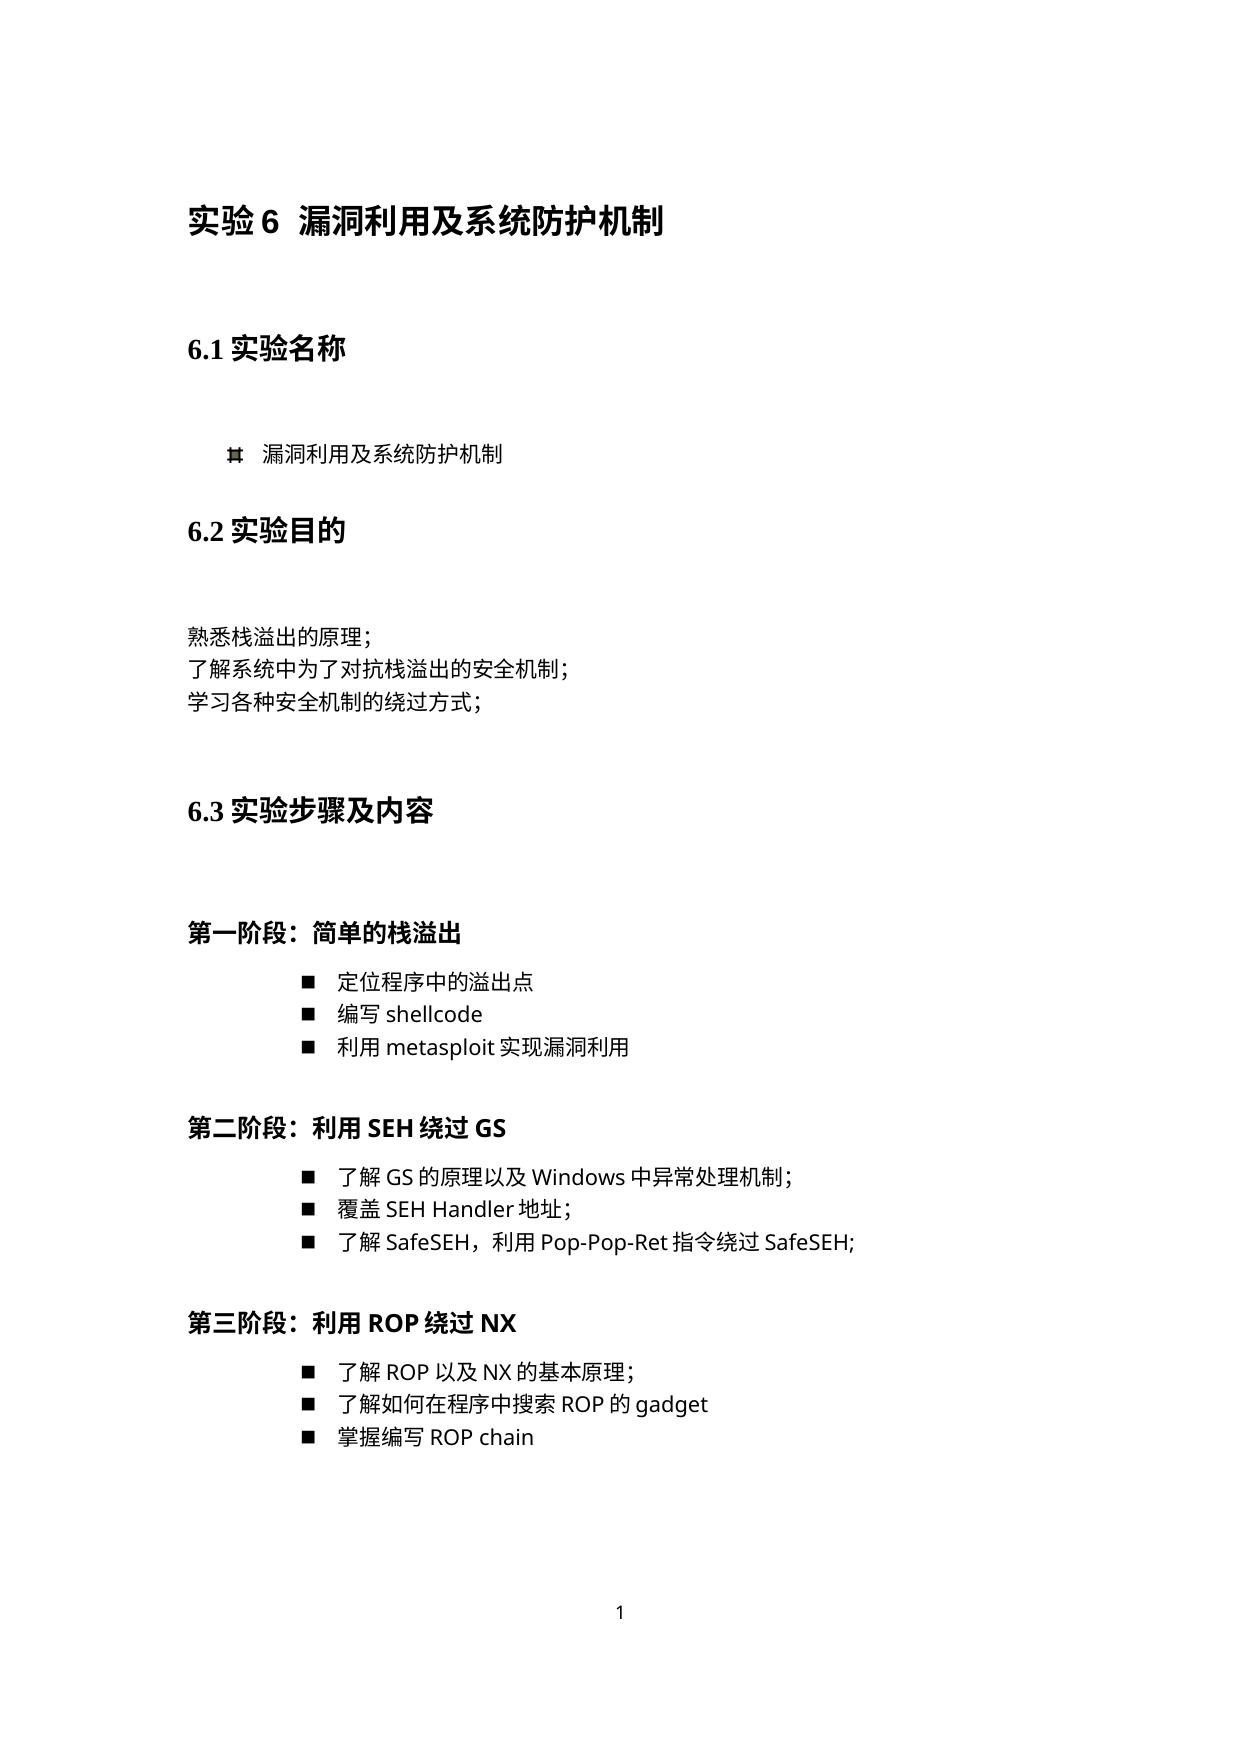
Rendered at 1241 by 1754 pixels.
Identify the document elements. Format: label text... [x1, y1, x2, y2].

subtitle 6.3实验步骤及内容 [187, 777, 1053, 842]
list 漏洞利用及系统防护机制 [225, 437, 1053, 469]
text 了解系统中为了对抗栈溢出的安全机制； [187, 652, 1053, 684]
subtitle 6.2实验目的 [187, 497, 1053, 562]
list 编写shellcode [300, 997, 1053, 1029]
list 了解如何在程序中搜索ROP的gadget [300, 1387, 1053, 1419]
text 第一阶段：简单的栈溢出 [187, 899, 1053, 964]
subtitle 实验6 漏洞利用及系统防护机制 [187, 187, 1053, 252]
text 学习各种安全机制的绕过方式； [187, 684, 1053, 717]
list 了解ROP以及NX的基本原理； [300, 1354, 1053, 1387]
picture [226, 446, 243, 463]
list 了解GS的原理以及Windows中异常处理机制； [300, 1159, 1053, 1192]
text 第二阶段：利用SEH绕过GS [187, 1094, 1053, 1159]
list 利用metasploit实现漏洞利用 [300, 1029, 1053, 1062]
list 掌握编写ROP chain [300, 1419, 1053, 1452]
list 定位程序中的溢出点 [300, 964, 1053, 997]
text 熟悉栈溢出的原理； [187, 619, 1053, 652]
text 第三阶段：利用ROP绕过NX [187, 1289, 1053, 1354]
list 覆盖SEH Handler地址； [300, 1192, 1053, 1224]
subtitle 6.1实验名称 [187, 314, 1053, 379]
list 了解SafeSEH，利用Pop-Pop-Ret指令绕过SafeSEH; [300, 1224, 1053, 1257]
